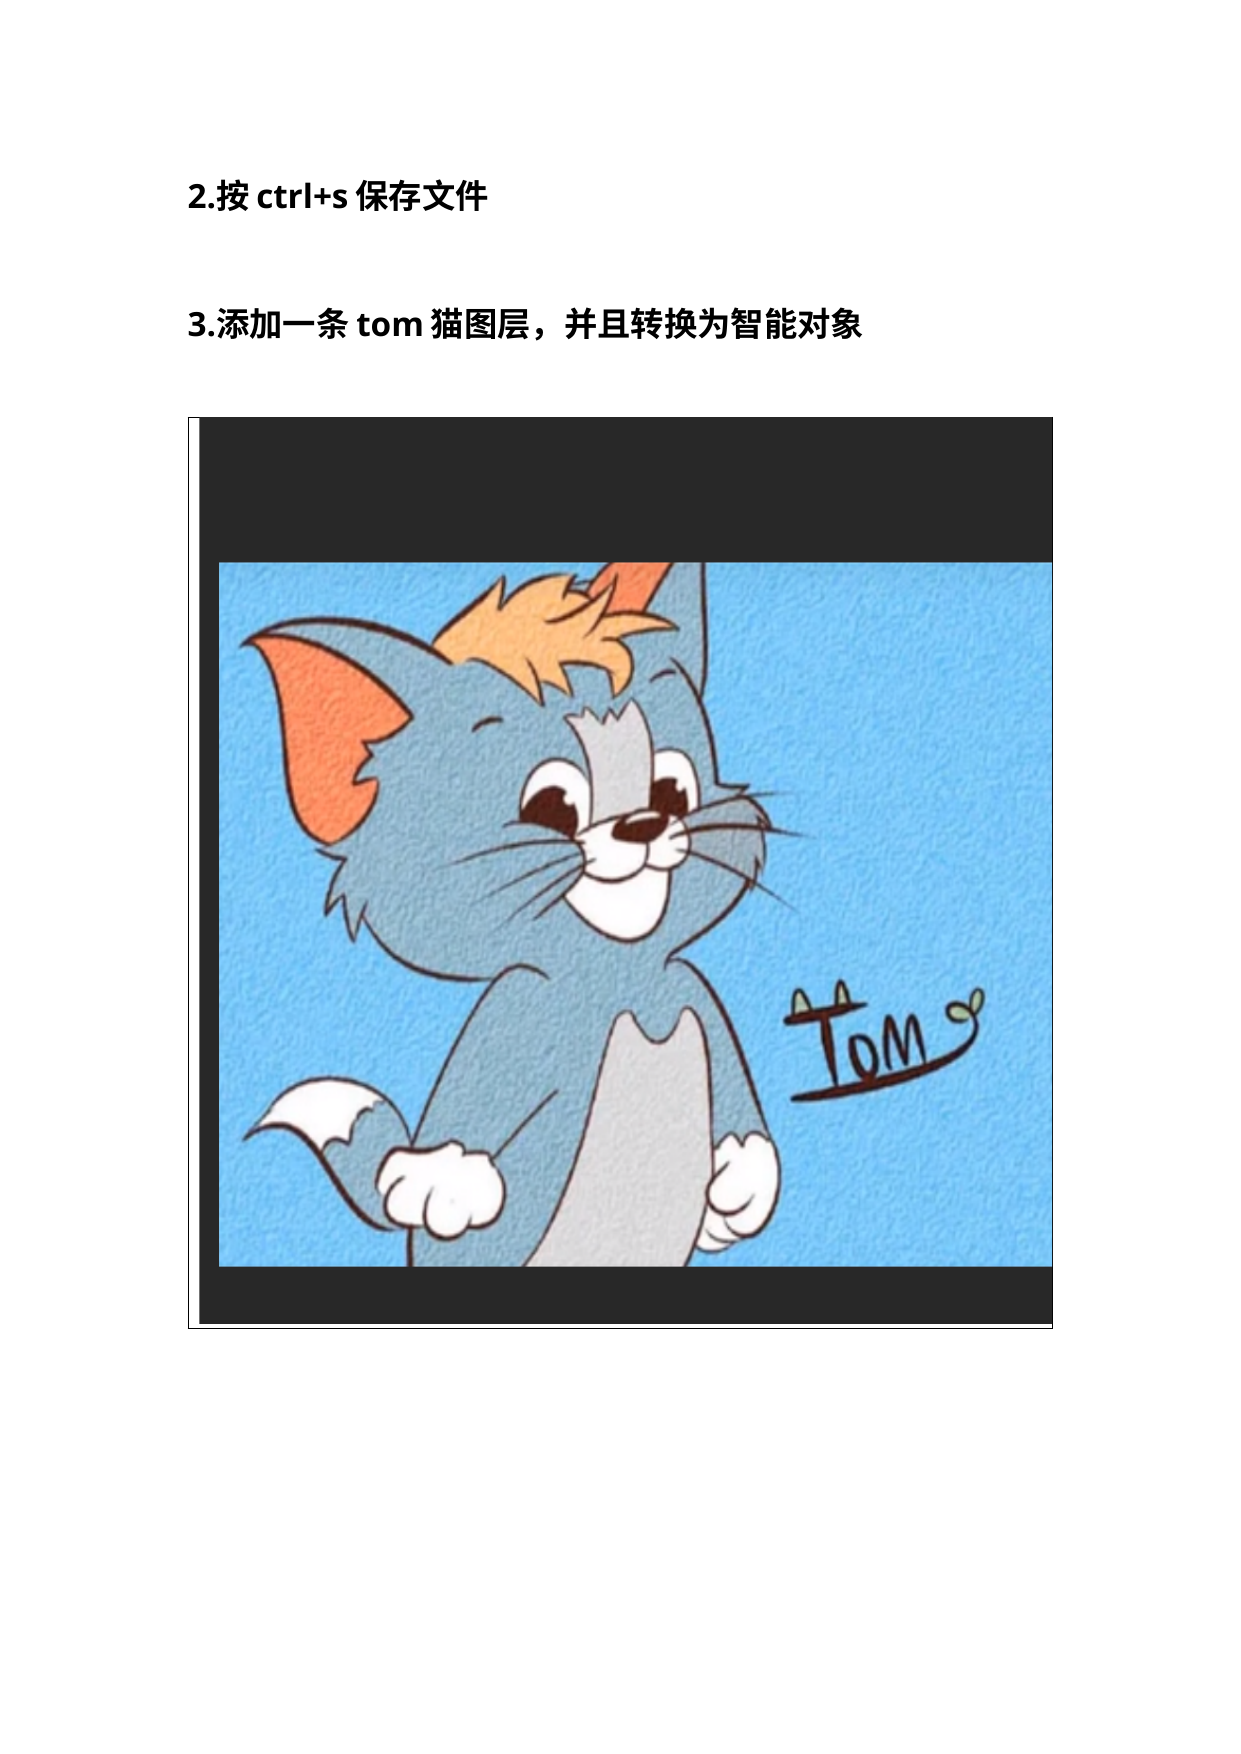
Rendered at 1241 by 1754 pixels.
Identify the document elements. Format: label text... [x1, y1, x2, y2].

table_header [189, 418, 1052, 1328]
picture [199, 417, 1053, 1324]
subtitle 3.添加一条tom猫图层，并且转换为智能对象 [187, 289, 1053, 354]
subtitle 2.按ctrl+s保存文件 [187, 162, 1053, 227]
